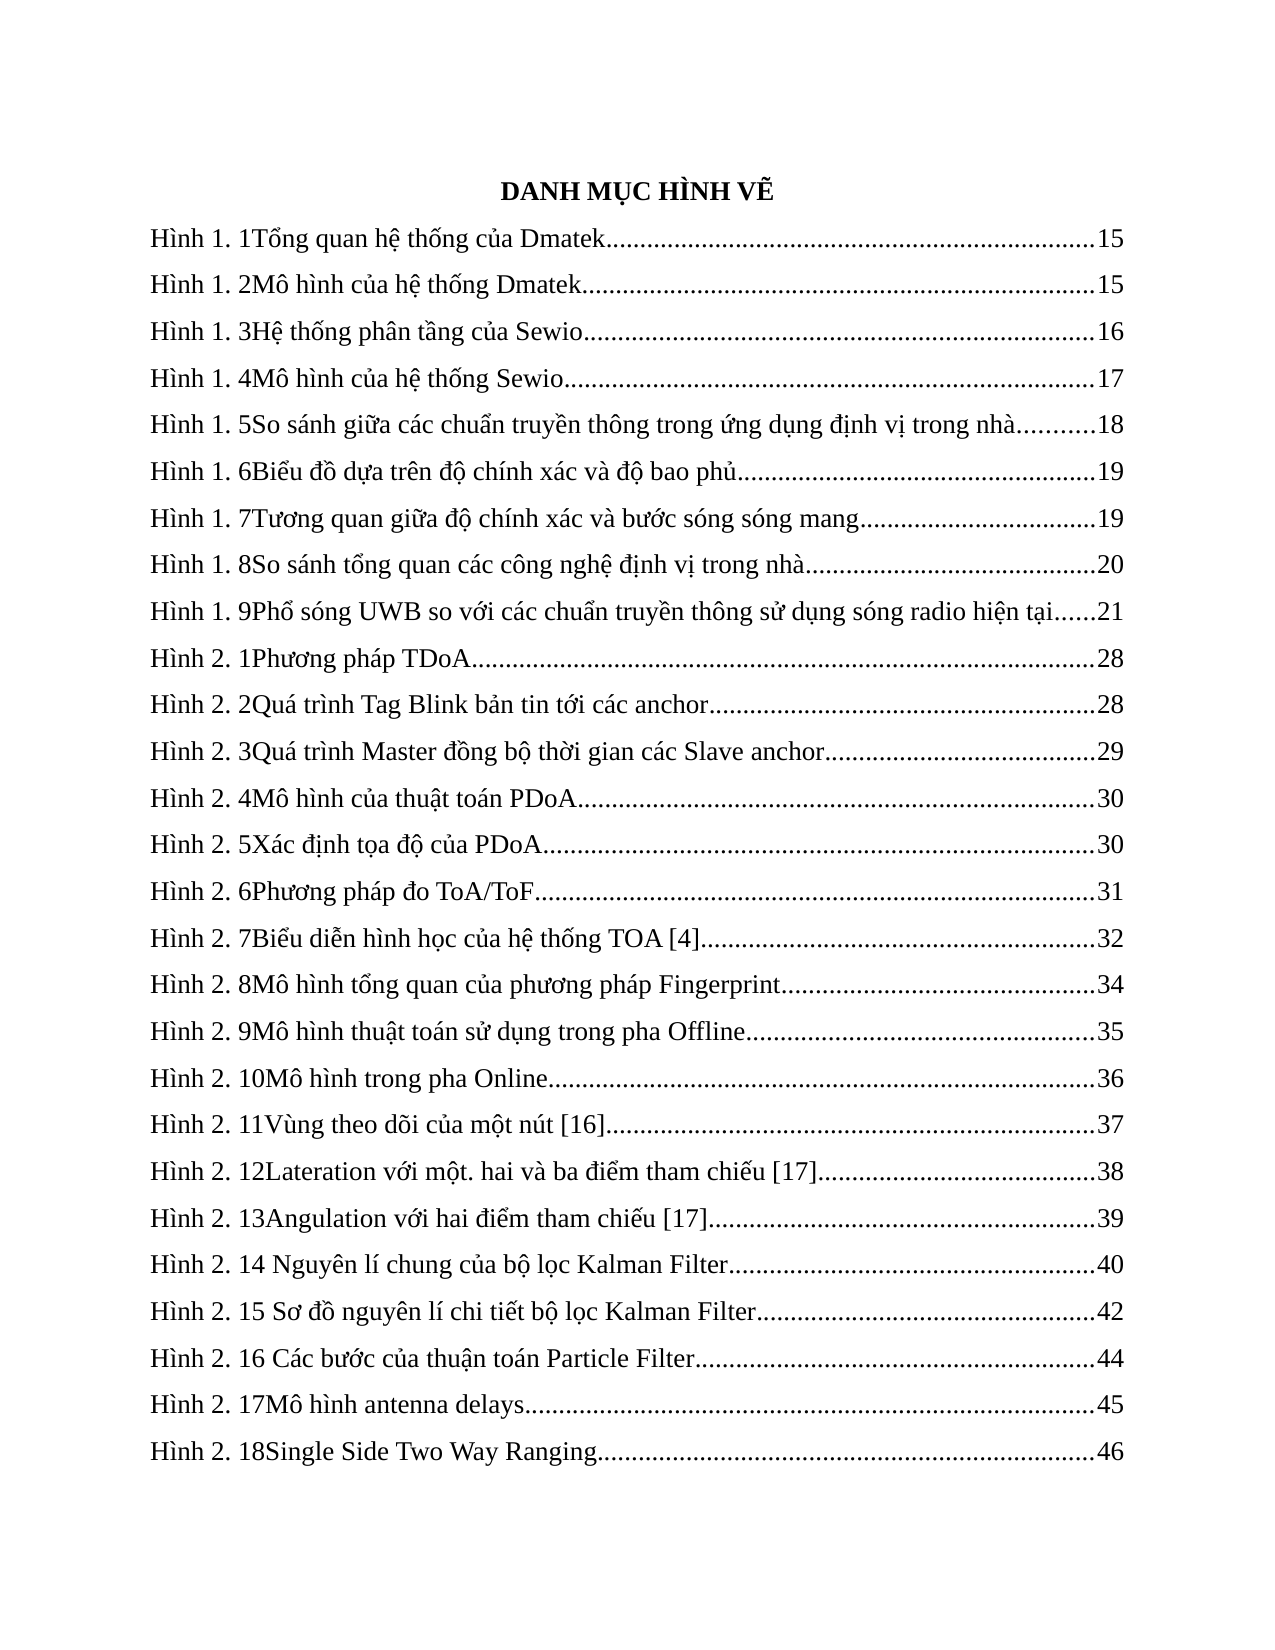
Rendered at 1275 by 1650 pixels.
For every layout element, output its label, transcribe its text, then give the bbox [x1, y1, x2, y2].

text Hình 2. 7Biểu diễn hình học của hệ thống TOA [4] 32 [150, 922, 1125, 953]
text Hình 1. 9Phổ sóng UWB so với các chuẩn truyền thông sử dụng sóng radio hiện tại 21 [150, 595, 1125, 626]
text Hình 2. 10Mô hình trong pha Online 36 [150, 1062, 1125, 1093]
text Hình 1. 5So sánh giữa các chuẩn truyền thông trong ứng dụng định vị trong nhà 18 [150, 408, 1125, 439]
text Hình 1. 8So sánh tổng quan các công nghệ định vị trong nhà 20 [150, 548, 1125, 579]
text Hình 2. 4Mô hình của thuật toán PDoA 30 [150, 782, 1125, 813]
text Hình 2. 12Lateration với một. hai và ba điểm tham chiếu [17] 38 [150, 1155, 1125, 1186]
text Hình 2. 6Phương pháp đo ToA/ToF 31 [150, 875, 1125, 906]
text Hình 1. 1Tổng quan hệ thống của Dmatek 15 [150, 222, 1125, 253]
text Hình 2. 9Mô hình thuật toán sử dụng trong pha Offline 35 [150, 1015, 1125, 1046]
text Hình 2. 11Vùng theo dõi của một nút [16] 37 [150, 1108, 1125, 1139]
text Hình 2. 5Xác định tọa độ của PDoA 30 [150, 828, 1125, 859]
text Hình 2. 16 Các bước của thuận toán Particle Filter 44 [150, 1342, 1125, 1373]
text Hình 2. 13Angulation với hai điểm tham chiếu [17] 39 [150, 1202, 1125, 1233]
text Hình 1. 3Hệ thống phân tầng của Sewio 16 [150, 315, 1125, 346]
text Hình 2. 1Phương pháp TDoA 28 [150, 642, 1125, 673]
text Hình 2. 8Mô hình tổng quan của phương pháp Fingerprint 34 [150, 968, 1125, 999]
text Hình 1. 4Mô hình của hệ thống Sewio 17 [150, 362, 1125, 393]
text Hình 2. 15 Sơ đồ nguyên lí chi tiết bộ lọc Kalman Filter 42 [150, 1295, 1125, 1326]
text Hình 1. 7Tương quan giữa độ chính xác và bước sóng sóng mang 19 [150, 502, 1125, 533]
text Hình 2. 3Quá trình Master đồng bộ thời gian các Slave anchor 29 [150, 735, 1125, 766]
text Hình 1. 2Mô hình của hệ thống Dmatek 15 [150, 268, 1125, 299]
text Hình 1. 6Biểu đồ dựa trên độ chính xác và độ bao phủ 19 [150, 455, 1125, 486]
text Hình 2. 14 Nguyên lí chung của bộ lọc Kalman Filter 40 [150, 1248, 1125, 1279]
text Hình 2. 18Single Side Two Way Ranging 46 [150, 1435, 1125, 1466]
text Hình 2. 2Quá trình Tag Blink bản tin tới các anchor 28 [150, 688, 1125, 719]
subtitle DANH MỤC HÌNH VẼ [150, 175, 1125, 206]
text Hình 2. 17Mô hình antenna delays 45 [150, 1388, 1125, 1419]
